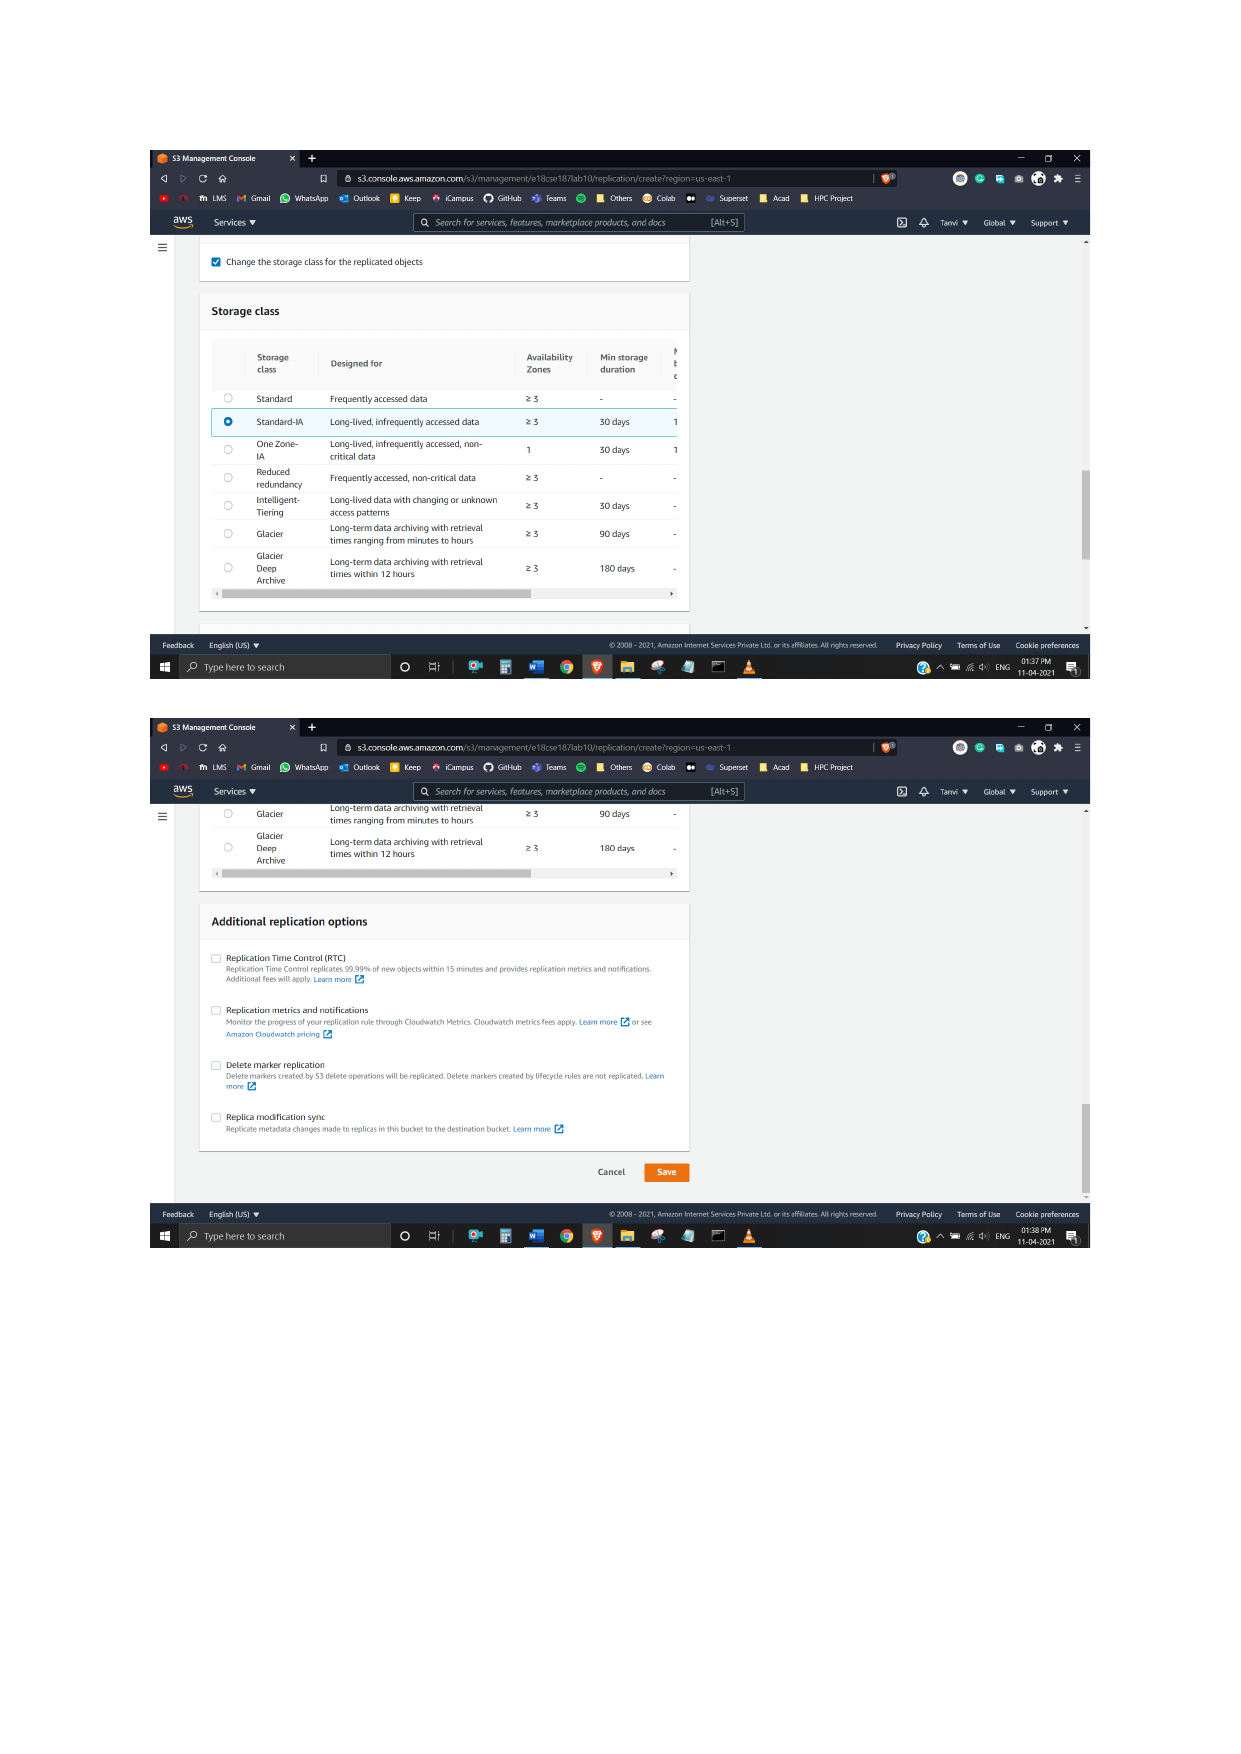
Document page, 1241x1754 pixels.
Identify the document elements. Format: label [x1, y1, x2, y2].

picture [150, 150, 1091, 679]
picture [150, 718, 1091, 1248]
